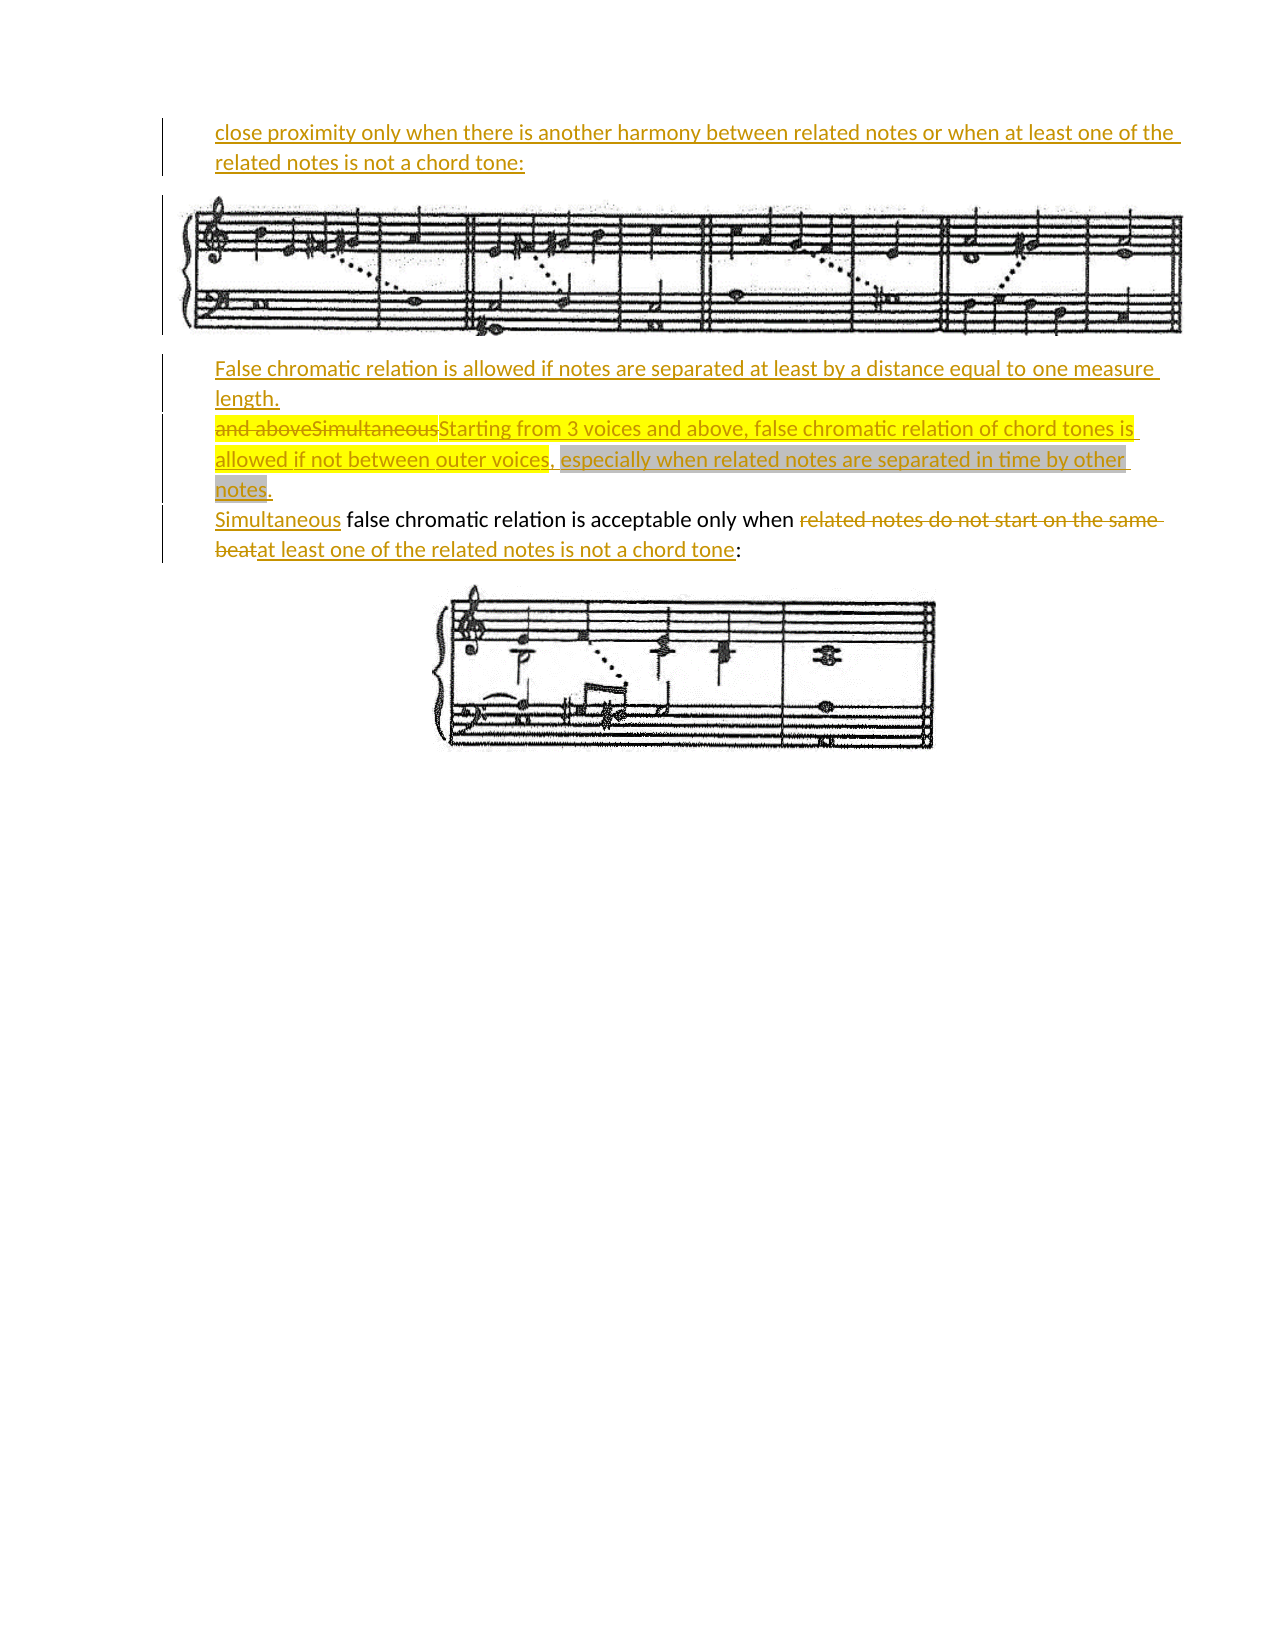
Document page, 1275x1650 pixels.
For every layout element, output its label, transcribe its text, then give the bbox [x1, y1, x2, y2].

list false chromatic relation is acceptable only when : [215, 505, 1186, 563]
picture [177, 195, 1187, 336]
picture [427, 582, 937, 758]
